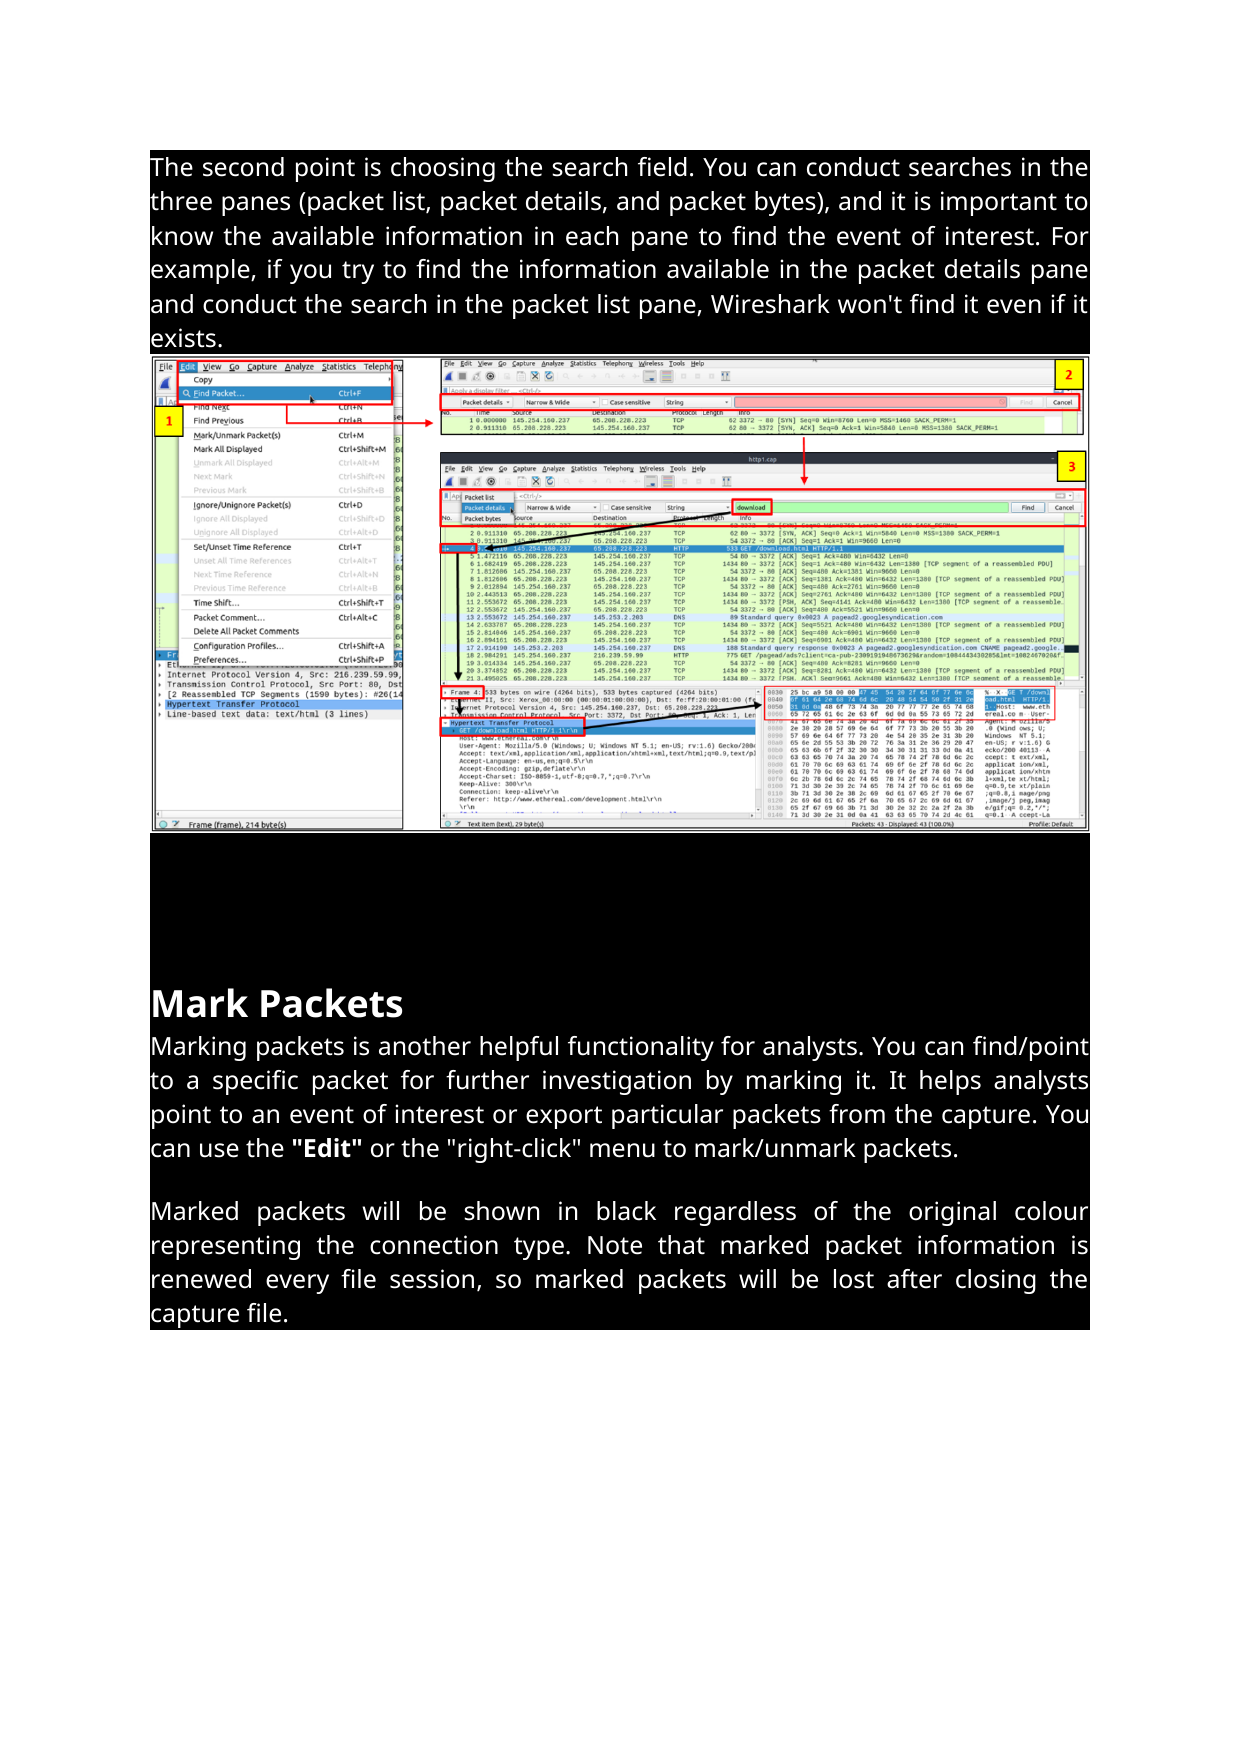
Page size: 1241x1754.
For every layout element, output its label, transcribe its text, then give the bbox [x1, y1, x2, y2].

text Marked packets will be shown in black regardless of the original colour representing the connection type. Note that marked packet information is renewed every file session, so marked packets will be lost after closing the capture file. [150, 1194, 1090, 1330]
picture [150, 354, 1091, 833]
text Mark Packets [150, 977, 1090, 1028]
text The second point is choosing the search field. You can conduct searches in the three panes (packet list, packet details, and packet bytes), and it is important to know the available information in each pane to find the event of interest. For example, if you try to find the information available in the packet details pane and conduct the search in the packet list pane, Wireshark won't find it even if it exists. [150, 150, 1090, 354]
text Marking packets is another helpful functionality for analysts. You can find/point to a specific packet for further investigation by marking it. It helps analysts point to an event of interest or export particular packets from the capture. You can use the "Edit" or the "right-click" menu to mark/unmark packets. [150, 1028, 1090, 1164]
